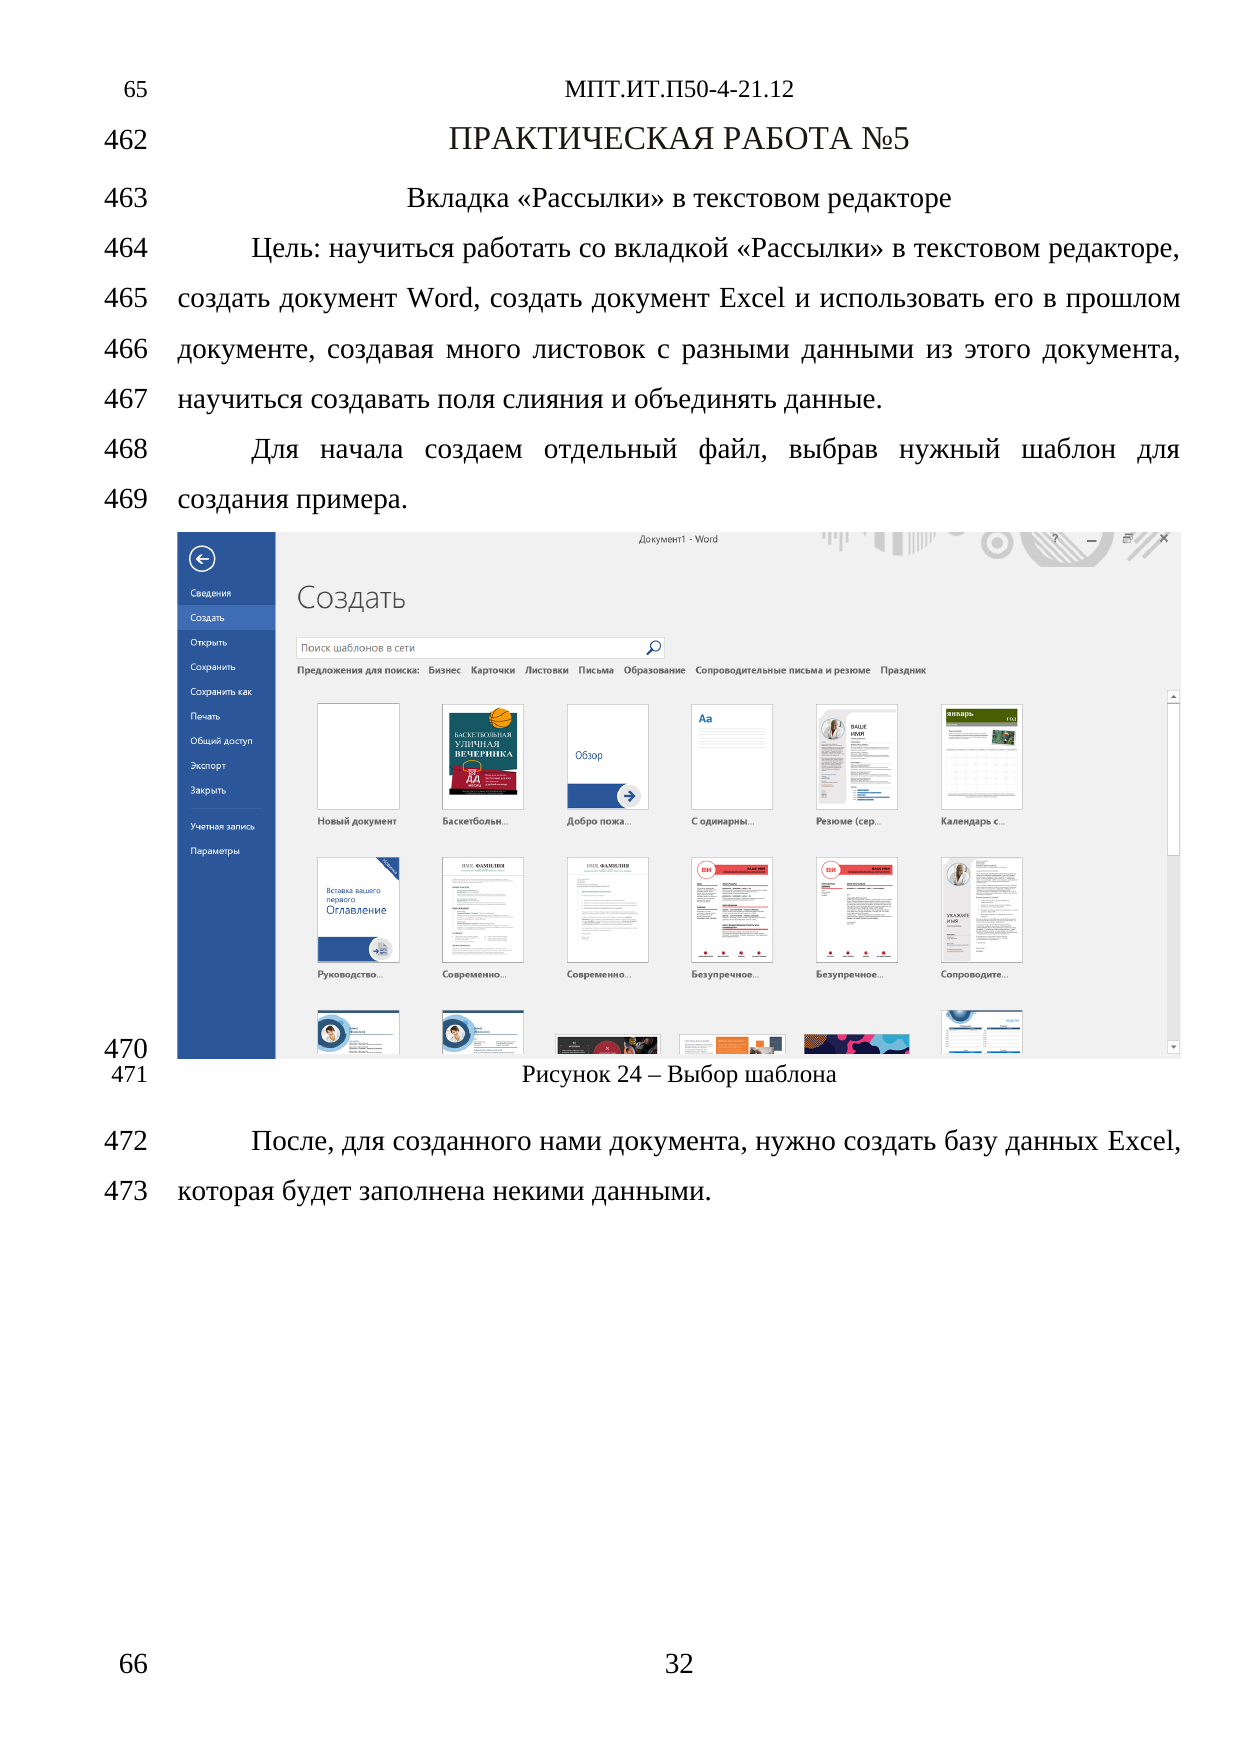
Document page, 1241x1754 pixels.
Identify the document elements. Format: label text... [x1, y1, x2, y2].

text После, для созданного нами документа, нужно создать базу данных Excel, которая будет заполнена некими данными. [177, 1123, 1181, 1207]
text Рисунок 24 – Выбор шаблона [177, 1059, 1181, 1088]
picture [177, 532, 1182, 1059]
subtitle Вкладка «Рассылки» в текстовом редакторе [177, 180, 1181, 213]
subtitle ПРАКТИЧЕСКАЯ РАБОТА №5 [177, 118, 1181, 156]
text Для начала создаем отдельный файл, выбрав нужный шаблон для создания примера. [177, 431, 1181, 515]
text Цель: научиться работать со вкладкой «Рассылки» в текстовом редакторе, создать документ Word, создать документ Excel и использовать его в прошлом документе, создавая много листовок с разными данными из этого документа, научиться создавать поля слияния и объединять данные. [177, 230, 1181, 414]
